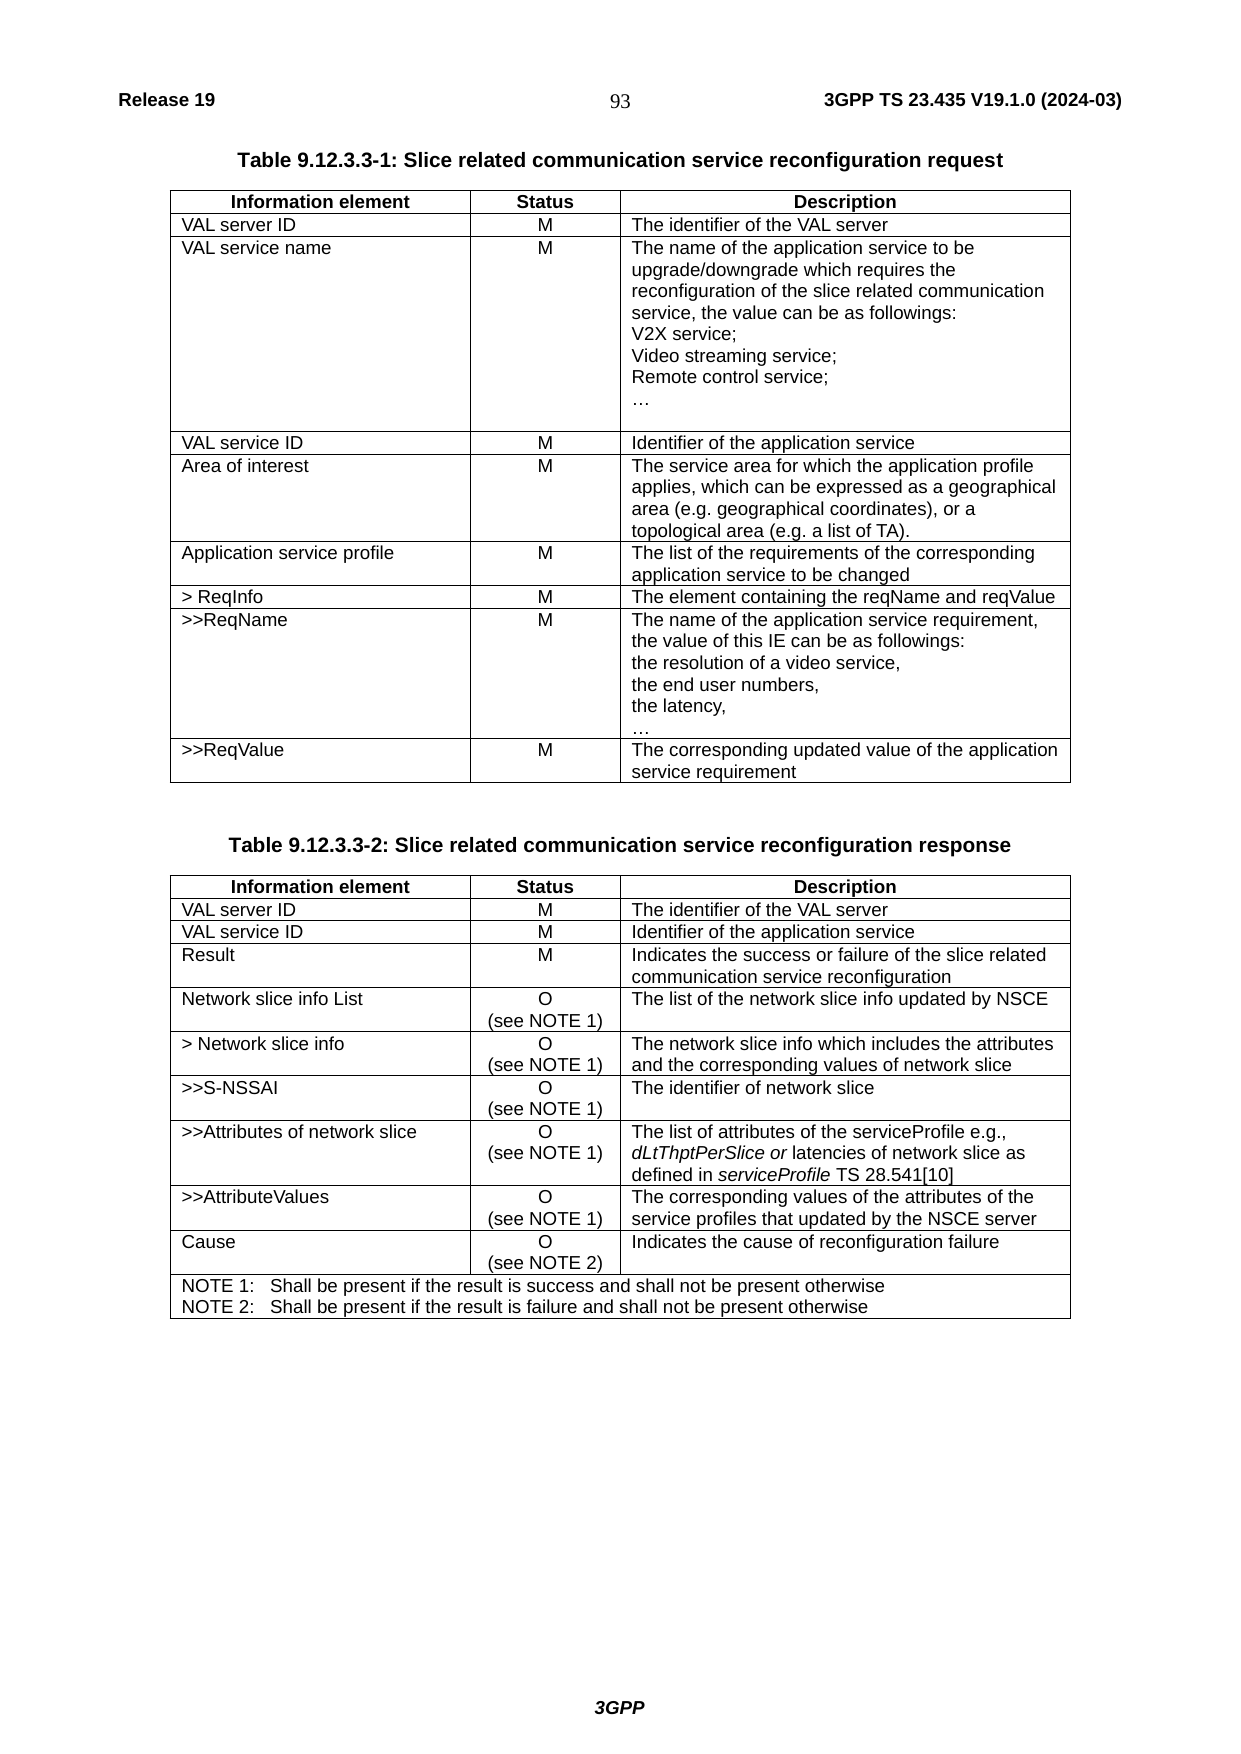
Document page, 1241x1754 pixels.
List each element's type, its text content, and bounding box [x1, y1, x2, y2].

text Table 9.12.3.3-1: Slice related communication service reconfiguration request [118, 147, 1122, 171]
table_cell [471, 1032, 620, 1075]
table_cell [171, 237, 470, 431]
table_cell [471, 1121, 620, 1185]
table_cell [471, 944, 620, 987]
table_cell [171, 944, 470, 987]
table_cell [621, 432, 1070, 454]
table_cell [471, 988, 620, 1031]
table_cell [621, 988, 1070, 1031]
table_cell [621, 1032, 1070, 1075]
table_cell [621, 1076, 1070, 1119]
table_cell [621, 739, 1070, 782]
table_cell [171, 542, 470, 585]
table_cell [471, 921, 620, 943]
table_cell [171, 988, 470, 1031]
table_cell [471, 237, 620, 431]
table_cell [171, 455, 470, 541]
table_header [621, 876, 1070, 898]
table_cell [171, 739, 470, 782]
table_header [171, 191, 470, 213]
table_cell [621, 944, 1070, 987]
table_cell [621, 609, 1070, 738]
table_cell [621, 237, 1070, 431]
text Table 9.12.3.3-2: Slice related communication service reconfiguration response [118, 832, 1122, 856]
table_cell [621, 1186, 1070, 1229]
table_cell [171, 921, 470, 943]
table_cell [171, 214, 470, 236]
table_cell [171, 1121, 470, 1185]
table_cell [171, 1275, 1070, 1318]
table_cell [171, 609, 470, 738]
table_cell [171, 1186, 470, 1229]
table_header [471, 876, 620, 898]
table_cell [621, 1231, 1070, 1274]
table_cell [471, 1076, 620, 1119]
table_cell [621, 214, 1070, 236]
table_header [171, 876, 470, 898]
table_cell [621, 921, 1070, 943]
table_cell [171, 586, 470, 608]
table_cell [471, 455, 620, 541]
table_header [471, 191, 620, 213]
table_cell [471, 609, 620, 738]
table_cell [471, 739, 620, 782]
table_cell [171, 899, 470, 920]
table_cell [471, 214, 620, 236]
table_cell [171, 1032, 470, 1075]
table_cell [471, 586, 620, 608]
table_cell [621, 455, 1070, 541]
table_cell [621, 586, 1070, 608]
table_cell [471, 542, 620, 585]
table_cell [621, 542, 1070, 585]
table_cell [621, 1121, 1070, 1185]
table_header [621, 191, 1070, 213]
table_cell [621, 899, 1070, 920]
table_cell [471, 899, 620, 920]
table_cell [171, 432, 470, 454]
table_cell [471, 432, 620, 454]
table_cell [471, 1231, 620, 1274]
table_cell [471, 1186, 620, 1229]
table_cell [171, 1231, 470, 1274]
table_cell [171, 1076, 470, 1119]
